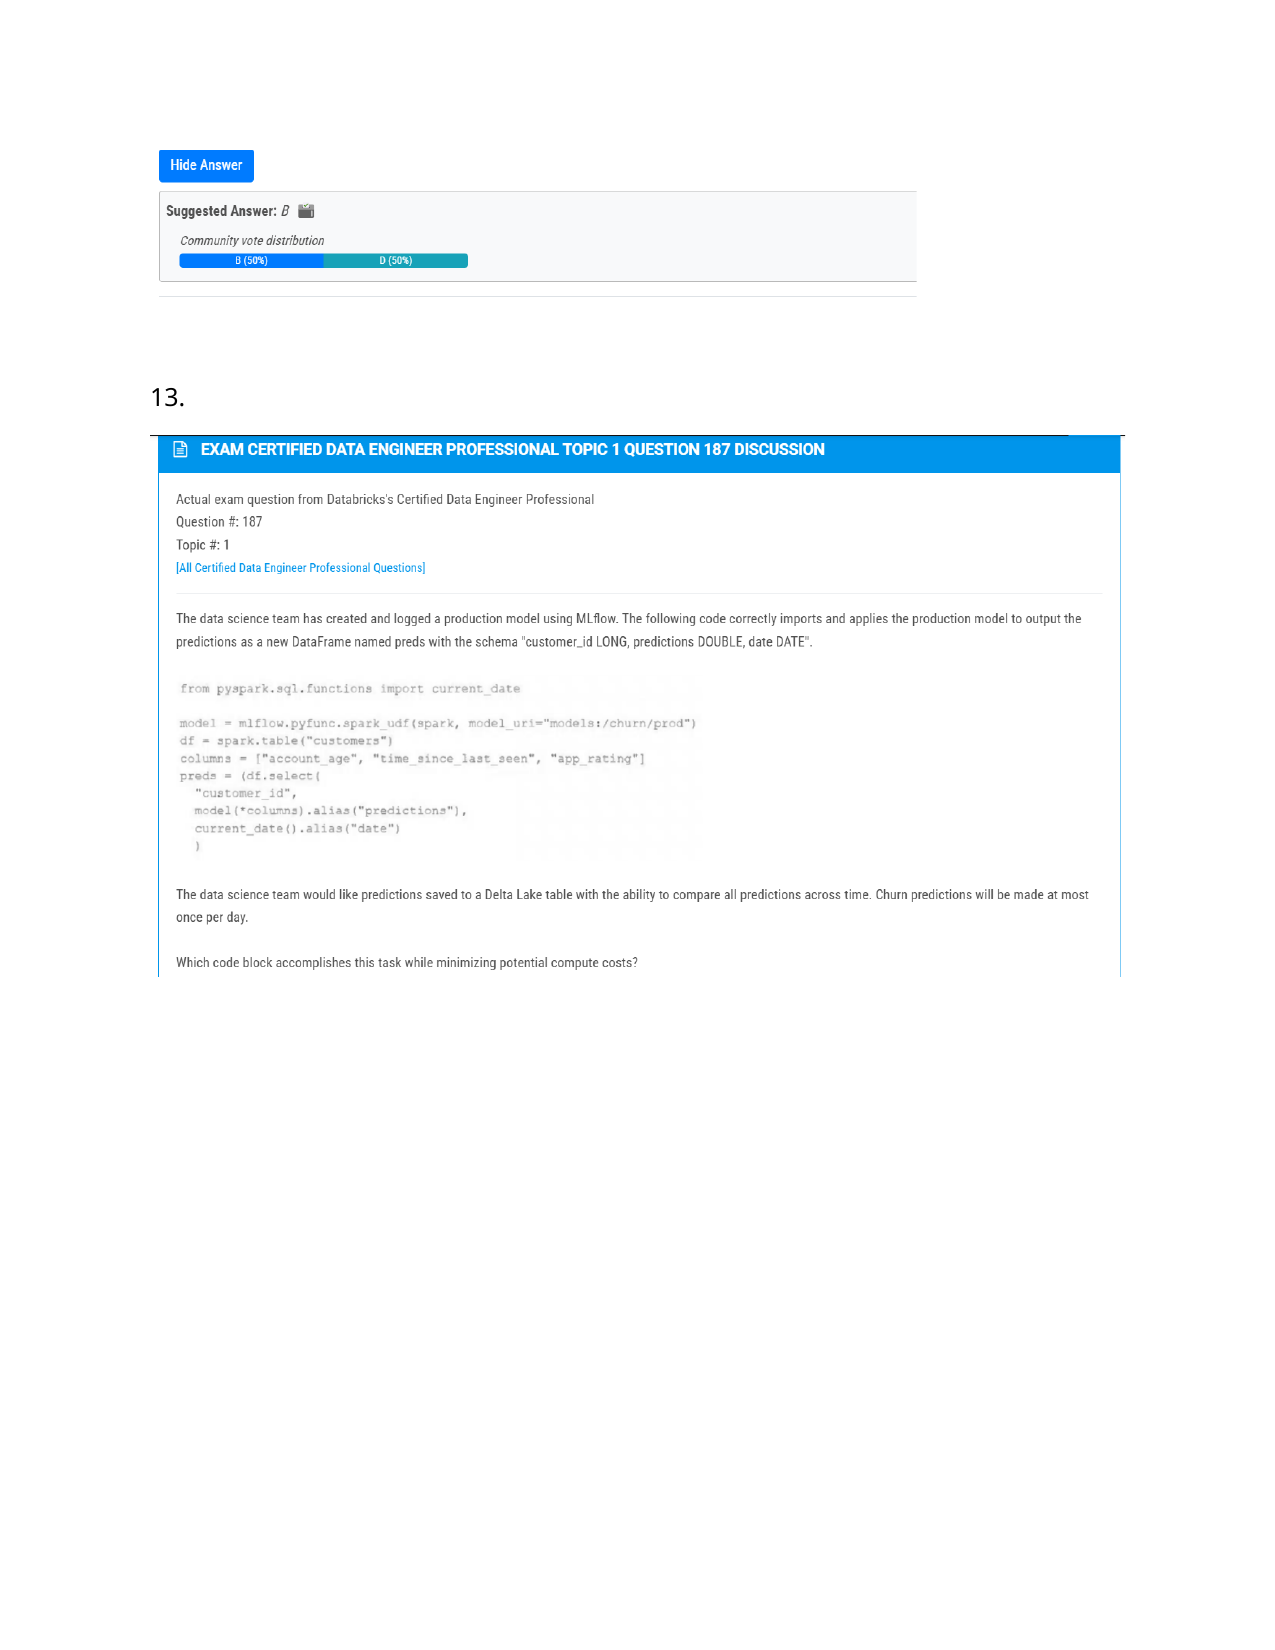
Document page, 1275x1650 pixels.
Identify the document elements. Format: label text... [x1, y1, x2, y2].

text 13. [150, 380, 1125, 414]
picture [150, 435, 1125, 977]
picture [150, 150, 917, 302]
